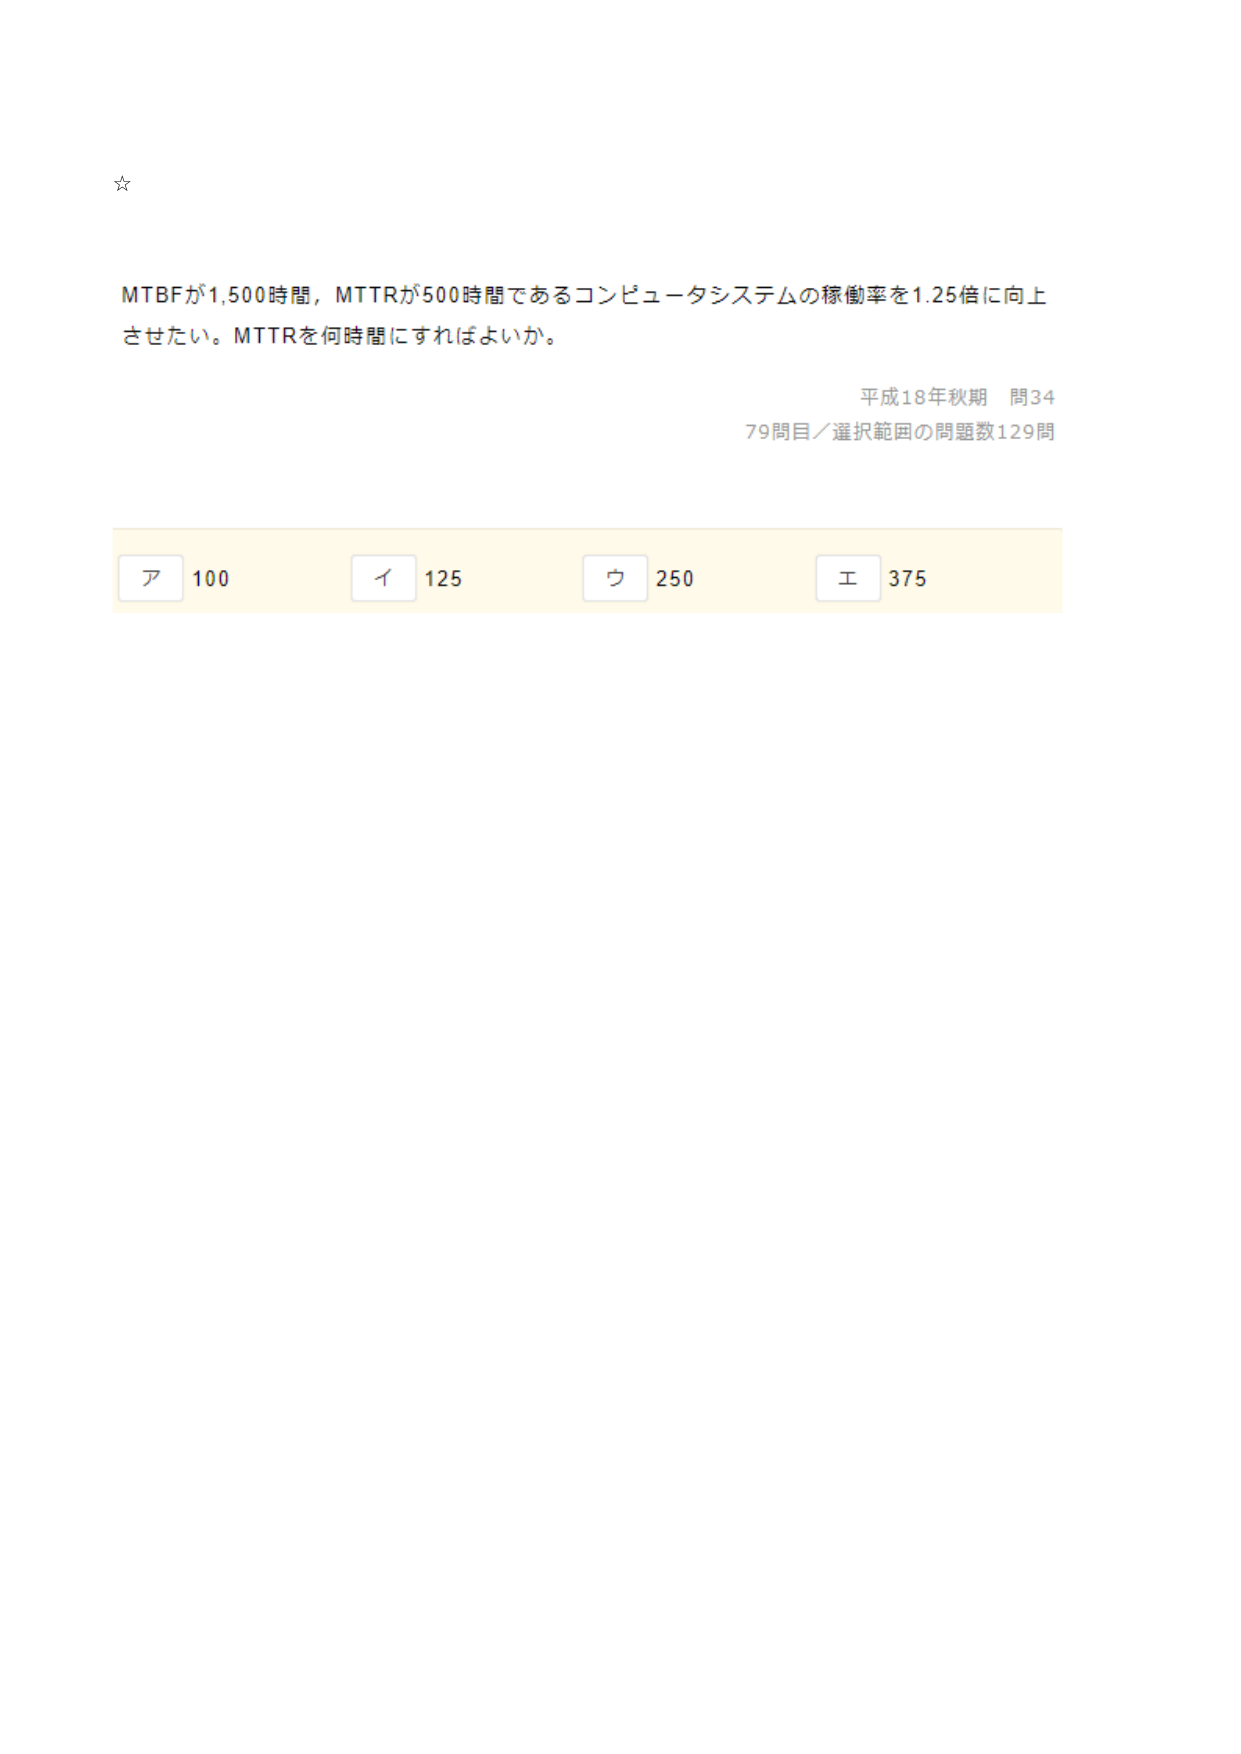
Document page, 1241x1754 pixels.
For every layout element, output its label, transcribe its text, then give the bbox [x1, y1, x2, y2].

text ☆ [112, 164, 1128, 202]
picture [112, 277, 1063, 613]
